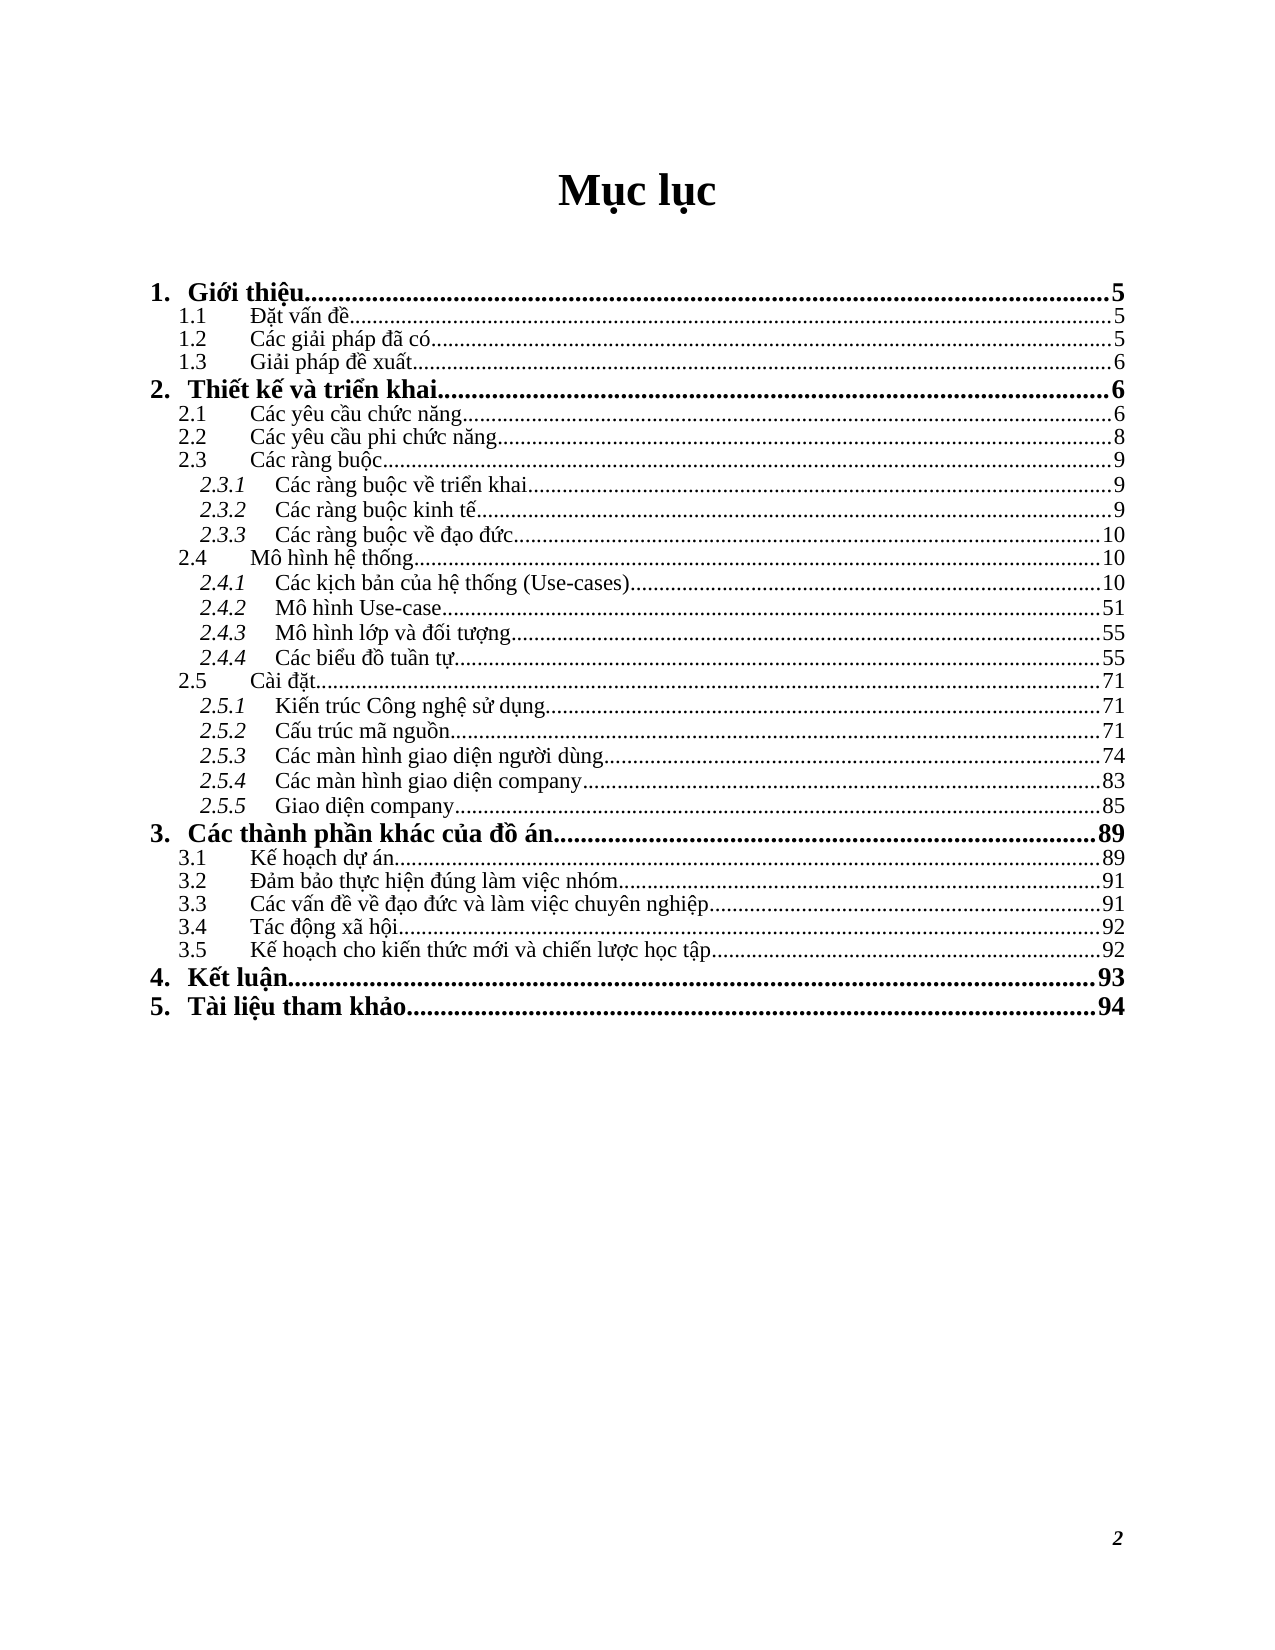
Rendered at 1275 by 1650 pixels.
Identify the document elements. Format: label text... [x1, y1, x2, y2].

text Mục lục [150, 162, 1125, 215]
